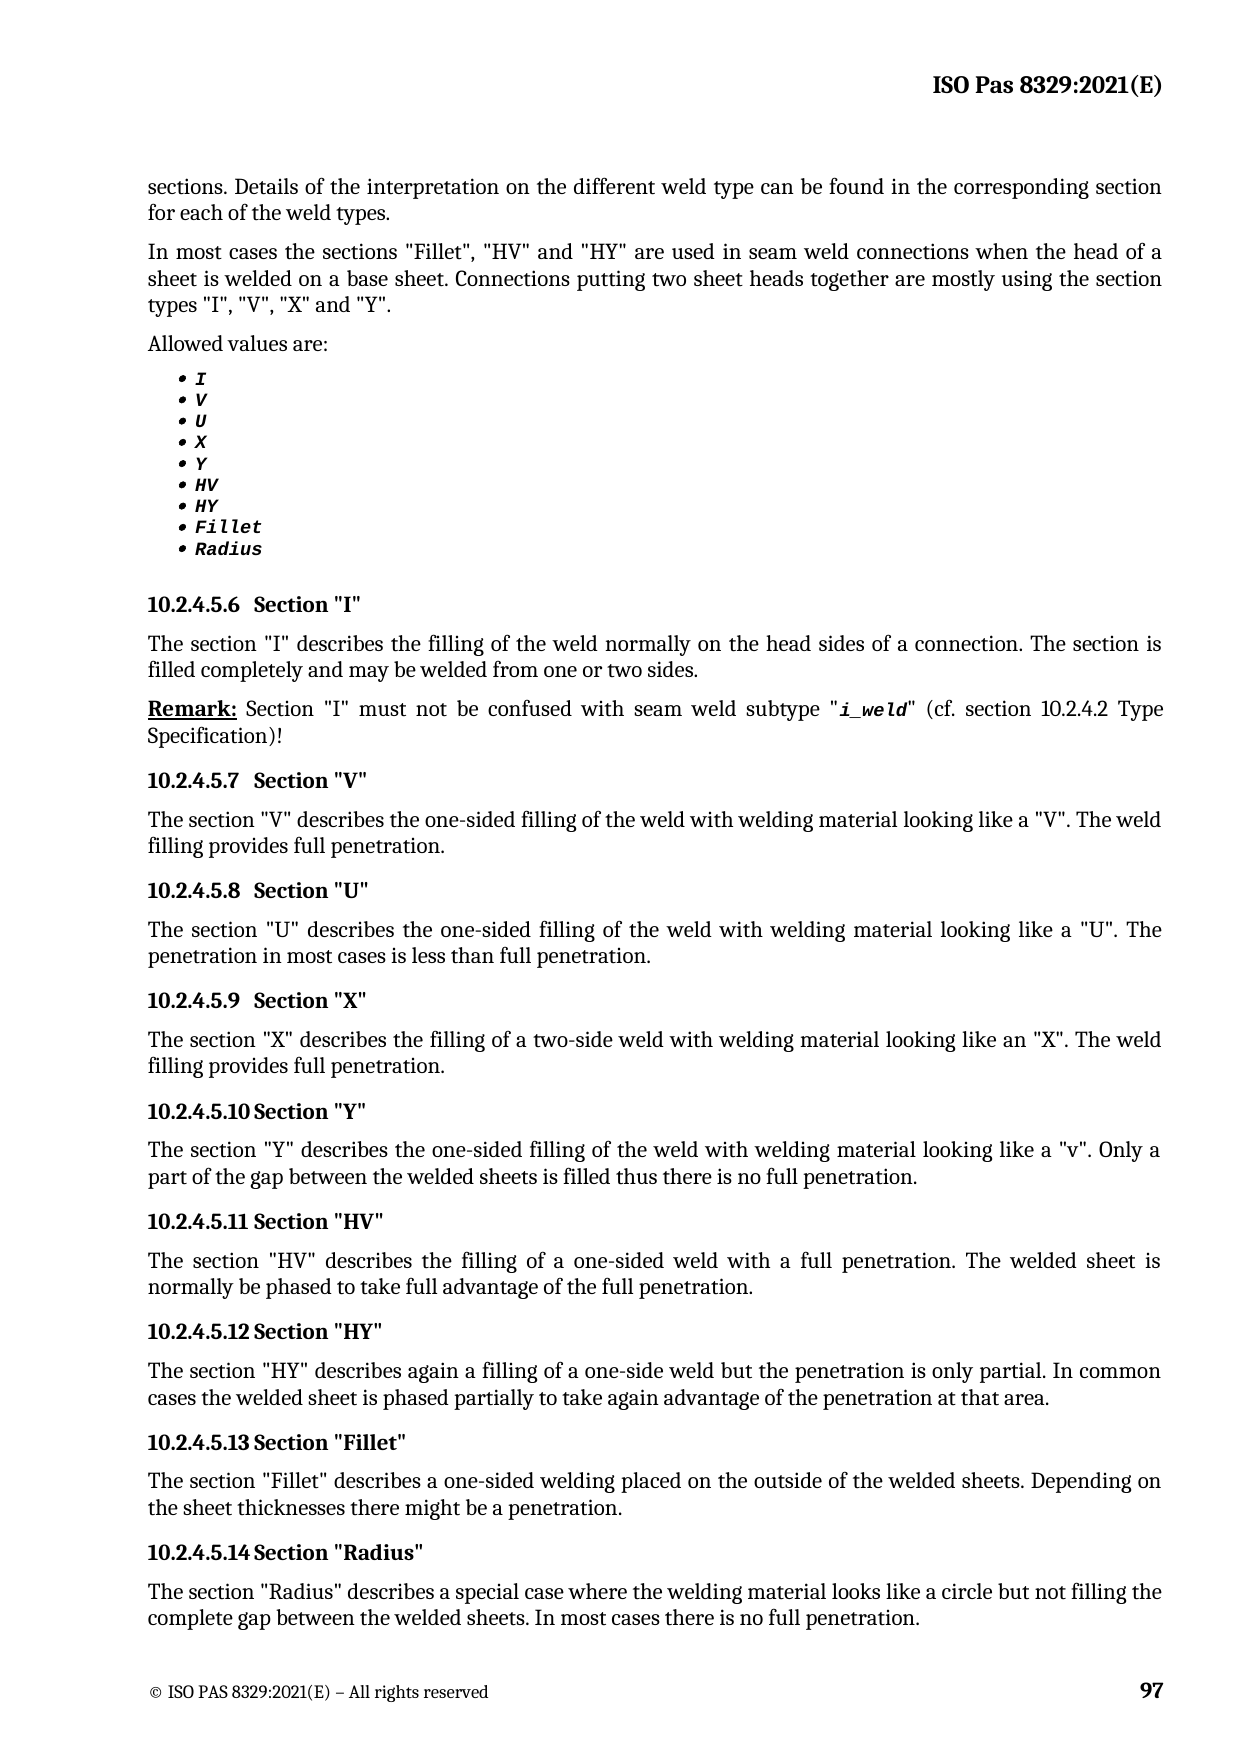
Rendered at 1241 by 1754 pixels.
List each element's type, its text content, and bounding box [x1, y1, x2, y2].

subtitle Section "U" [148, 878, 1163, 904]
text The section "I" describes the filling of the weld normally on the head sides of a connection. The section is filled completely and may be welded from one or two sides. [148, 631, 1163, 683]
subtitle Section "Radius" [148, 1540, 1163, 1566]
subtitle Section "X" [148, 988, 1163, 1014]
subtitle Section "Fillet" [148, 1429, 1163, 1456]
text In most cases the sections "Fillet", "HV" and "HY" are used in seam weld connections when the head of a sheet is welded on a base sheet. Connections putting two sheet heads together are mostly using the section types "I", "V", "X" and "Y". [148, 239, 1163, 318]
list U [177, 412, 1163, 433]
subtitle Section "HV" [148, 1209, 1163, 1235]
list Fillet [177, 518, 1163, 539]
subtitle Section "HY" [148, 1319, 1163, 1345]
text The section "HY" describes again a filling of a one-side weld but the penetration is only partial. In common cases the welded sheet is phased partially to take again advantage of the penetration at that area. [148, 1358, 1163, 1411]
list HY [177, 497, 1163, 518]
list Radius [177, 539, 1163, 561]
subtitle Section "V" [148, 767, 1163, 794]
text The section "Fillet" describes a one-sided welding placed on the outside of the welded sheets. Depending on the sheet thicknesses there might be a penetration. [148, 1468, 1163, 1521]
subtitle Section "Y" [148, 1098, 1163, 1125]
list HV [177, 476, 1163, 497]
list I [177, 369, 1163, 391]
text Remark: Section "I" must not be confused with seam weld subtype "i_weld" (cf. section 10.2.4.2 Type Specification)! [148, 696, 1163, 749]
list V [177, 391, 1163, 412]
text The section "HV" describes the filling of a one-sided weld with a full penetration. The welded sheet is normally be phased to take full advantage of the full penetration. [148, 1248, 1163, 1300]
text Allowed values are: [148, 331, 1163, 357]
list X [177, 433, 1163, 454]
text The section "Radius" describes a special case where the welding material looks like a circle but not filling the complete gap between the welded sheets. In most cases there is no full penetration. [148, 1578, 1163, 1631]
text The section "Y" describes the one-sided filling of the weld with welding material looking like a "v". Only a part of the gap between the welded sheets is filled thus there is no full penetration. [148, 1137, 1163, 1190]
subtitle Section "I" [148, 592, 1163, 618]
list Y [177, 454, 1163, 476]
text The section "V" describes the one-sided filling of the weld with welding material looking like a "V". The weld filling provides full penetration. [148, 806, 1163, 859]
text The section "X" describes the filling of a two-side weld with welding material looking like an "X". The weld filling provides full penetration. [148, 1027, 1163, 1080]
text The section "U" describes the one-sided filling of the weld with welding material looking like a "U". The penetration in most cases is less than full penetration. [148, 917, 1163, 969]
